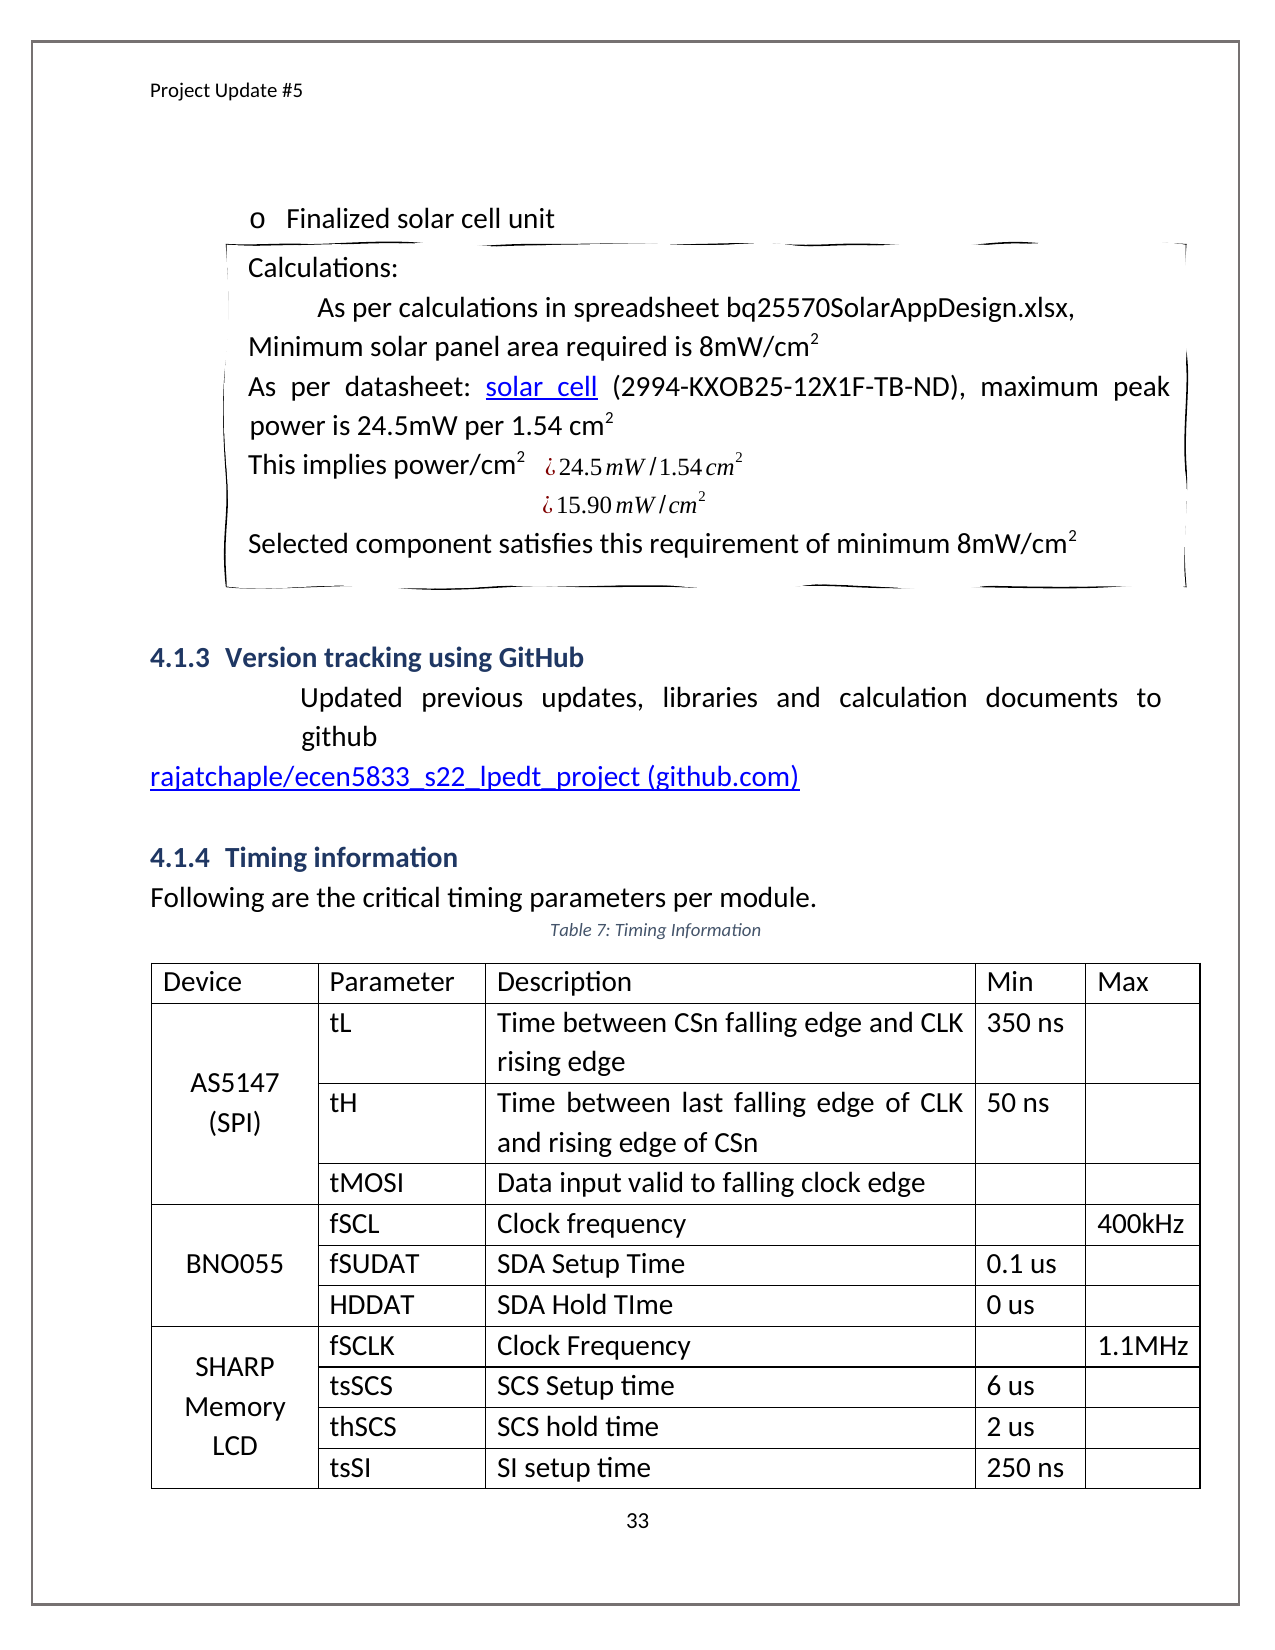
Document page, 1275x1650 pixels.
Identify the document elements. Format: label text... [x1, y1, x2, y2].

text rajatchaple/ecen5833_s22_lpedt_project (github.com) [150, 758, 1163, 794]
table_cell SDA Setup Time [486, 1246, 975, 1285]
table_cell [1086, 1286, 1199, 1326]
table_cell 2 us [976, 1408, 1085, 1448]
table_cell SHARP Memory LCD [152, 1327, 318, 1488]
table_cell [976, 1205, 1085, 1244]
text Following are the critical timing parameters per module. [150, 879, 1163, 914]
table_cell [976, 1327, 1085, 1366]
table_cell [1086, 1246, 1199, 1285]
table_cell tsSI [319, 1449, 485, 1488]
table_header Max [1086, 964, 1199, 1003]
subtitle Version tracking using GitHub [150, 639, 1163, 675]
table_header Parameter [319, 964, 485, 1003]
table_cell fSUDAT [319, 1246, 485, 1285]
table_header Min [976, 964, 1085, 1003]
table_cell tL [319, 1004, 485, 1083]
table_cell 400kHz [1086, 1205, 1199, 1244]
table_cell [1086, 1164, 1199, 1204]
table_cell SCS hold time [486, 1408, 975, 1448]
table_cell 1.1MHz [1086, 1327, 1199, 1366]
table_cell 350 ns [976, 1004, 1085, 1083]
table_cell 250 ns [976, 1449, 1085, 1488]
table_cell 50 ns [976, 1084, 1085, 1163]
table_cell [1086, 1004, 1199, 1083]
table_cell 0.1 us [976, 1246, 1085, 1285]
table_cell SI setup time [486, 1449, 975, 1488]
table_cell AS5147 (SPI) [152, 1004, 318, 1204]
text Table : Timing Information [150, 919, 1163, 942]
list Finalized solar cell unit [248, 200, 1163, 237]
table_cell SDA Hold TIme [486, 1286, 975, 1326]
table_cell thSCS [319, 1408, 485, 1448]
table_cell 0 us [976, 1286, 1085, 1326]
table_cell Clock frequency [486, 1205, 975, 1244]
table_header Description [486, 964, 975, 1003]
table_cell tMOSI [319, 1164, 485, 1204]
table_cell SCS Setup time [486, 1368, 975, 1407]
table_cell [1086, 1449, 1199, 1488]
table_cell Time between CSn falling edge and CLK rising edge [486, 1004, 975, 1083]
table_cell 6 us [976, 1368, 1085, 1407]
table_cell [1086, 1408, 1199, 1448]
subtitle Timing information [150, 839, 1163, 875]
table_cell [976, 1164, 1085, 1204]
table_cell Time between last falling edge of CLK and rising edge of CSn [486, 1084, 975, 1163]
table_header Device [152, 964, 318, 1003]
table_cell tH [319, 1084, 485, 1163]
table_cell Data input valid to falling clock edge [486, 1164, 975, 1204]
table_cell fSCL [319, 1205, 485, 1244]
table_cell BNO055 [152, 1205, 318, 1326]
table_cell [1086, 1368, 1199, 1407]
table_cell HDDAT [319, 1286, 485, 1326]
table_cell tsSCS [319, 1368, 485, 1407]
table_cell Clock Frequency [486, 1327, 975, 1366]
table_cell [1086, 1084, 1199, 1163]
table_cell fSCLK [319, 1327, 485, 1366]
text Updated previous updates, libraries and calculation documents to github [300, 679, 1163, 754]
